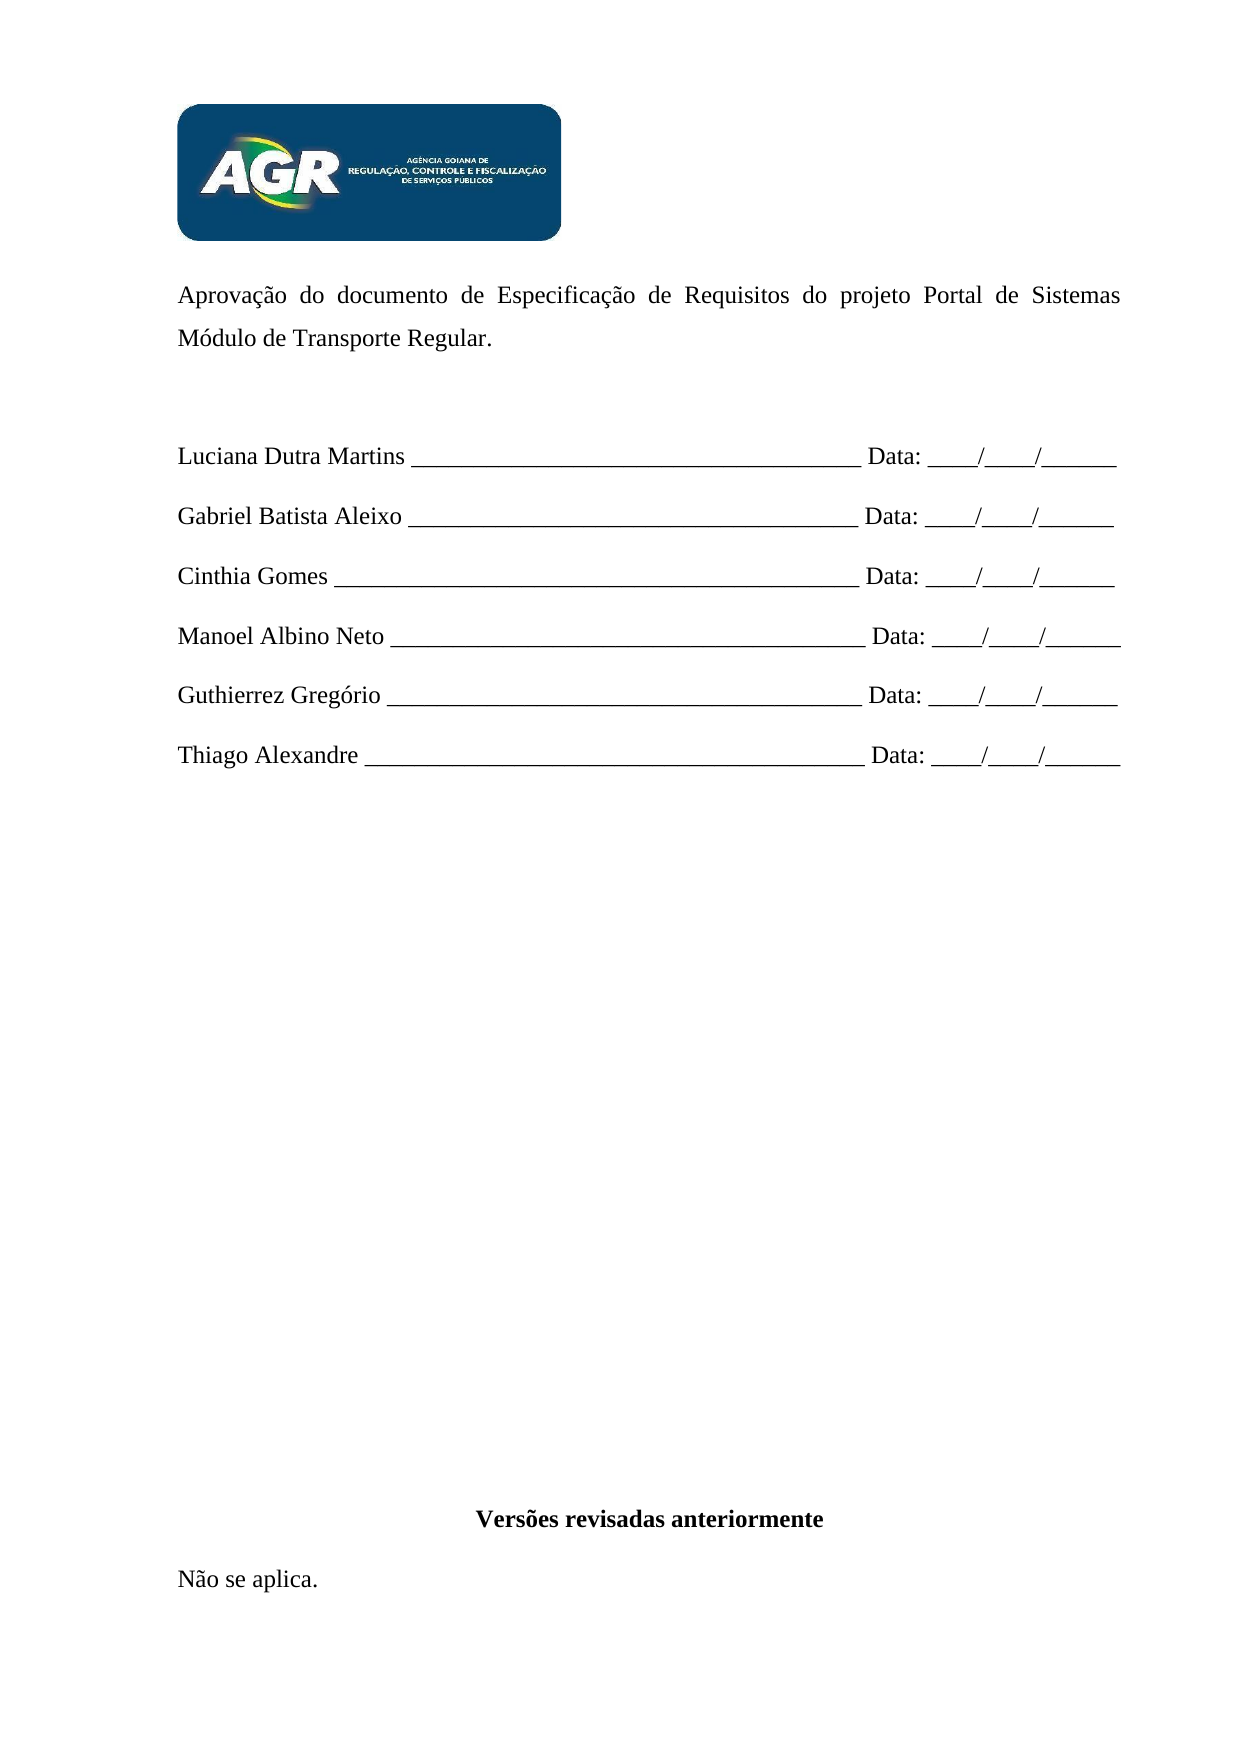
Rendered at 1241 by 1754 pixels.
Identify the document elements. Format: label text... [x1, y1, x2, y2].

text Não se aplica. [177, 1564, 1122, 1592]
picture [177, 104, 562, 241]
text Guthierrez Gregório ______________________________________ Data: ____/____/______ [177, 681, 1122, 709]
text Luciana Dutra Martins ____________________________________ Data: ____/____/______ [177, 441, 1122, 470]
text Manoel Albino Neto ______________________________________ Data: ____/____/______ [177, 621, 1122, 649]
text Gabriel Batista Aleixo ____________________________________ Data: ____/____/______ [177, 501, 1122, 530]
text Aprovação do documento de Especificação de Requisitos do projeto Portal de Sistemas Módulo de Transporte Regular. [177, 280, 1122, 352]
text Cinthia Gomes __________________________________________ Data: ____/____/______ [177, 561, 1122, 590]
text Versões revisadas anteriormente [177, 1504, 1122, 1533]
text Thiago Alexandre ________________________________________ Data: ____/____/______ [177, 740, 1122, 769]
